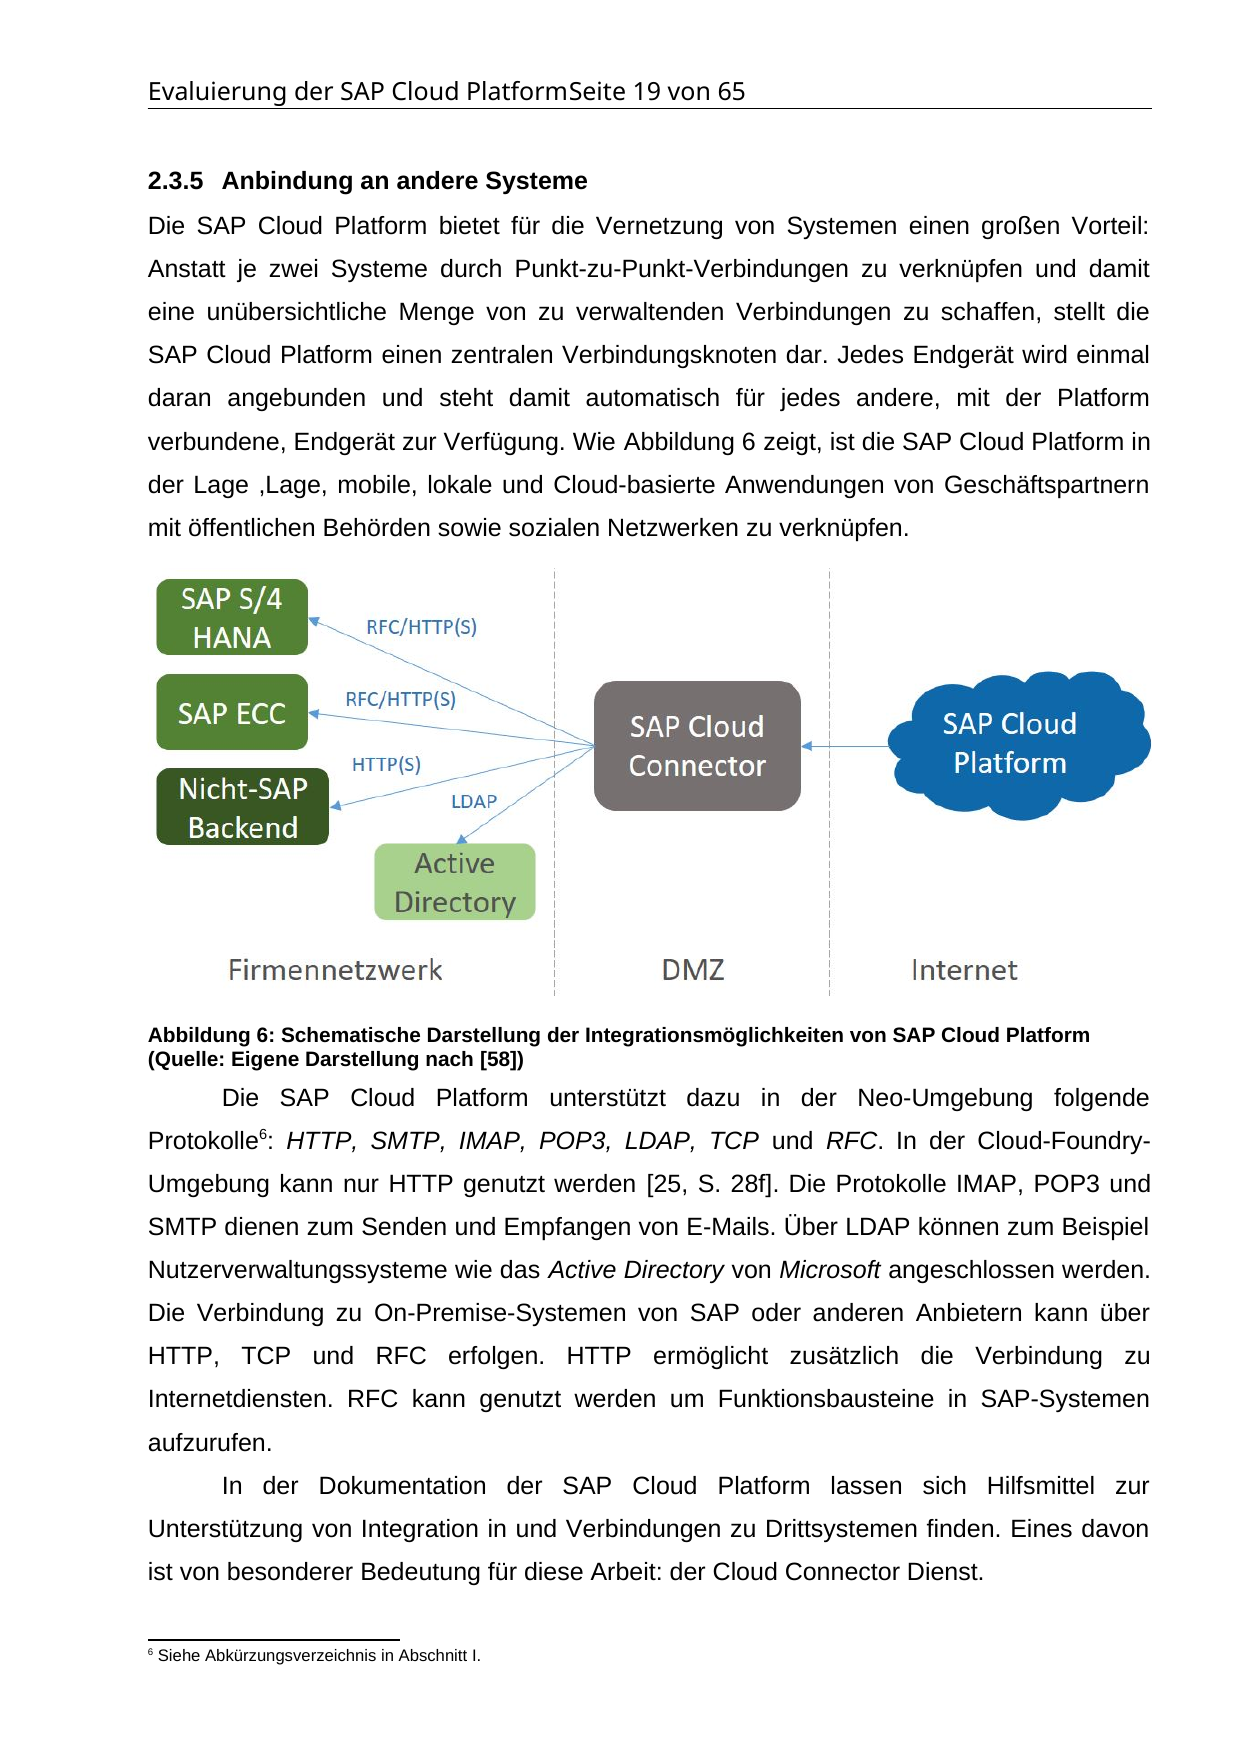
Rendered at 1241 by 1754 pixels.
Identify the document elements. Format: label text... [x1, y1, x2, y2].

subtitle Anbindung an andere Systeme [148, 166, 1152, 195]
text (Quelle: Eigene Darstellung nach) [148, 1047, 1152, 1071]
text Die SAP Cloud Platform unterstützt dazu in der Neo-Umgebung folgende Protokolle: HTTP, SMTP, IMAP, POP3, LDAP, TCP und RFC. In der Cloud-Foundry-Umgebung kann nur HTTP genutzt werden. Die Protokolle IMAP, POP3 und SMTP dienen zum Senden und Empfangen von E-Mails. Über LDAP können zum Beispiel Nutzerverwaltungssysteme wie das Active Directory von Microsoft angeschlossen werden. Die Verbindung zu On-Premise-Systemen von SAP oder anderen Anbietern kann über HTTP, TCP und RFC erfolgen. HTTP ermöglicht zusätzlich die Verbindung zu Internetdiensten. RFC kann genutzt werden um Funktionsbausteine in SAP-Systemen aufzurufen. [148, 1082, 1152, 1456]
text Die SAP Cloud Platform bietet für die Vernetzung von Systemen einen großen Vorteil: Anstatt je zwei Systeme durch Punkt-zu-Punkt-Verbindungen zu verknüpfen und damit eine unübersichtliche Menge von zu verwaltenden Verbindungen zu schaffen, stellt die SAP Cloud Platform einen zentralen Verbindungsknoten dar. Jedes Endgerät wird einmal daran angebunden und steht damit automatisch für jedes andere, mit der Platform verbundene, Endgerät zur Verfügung. Wie Abbildung 6 zeigt, ist die SAP Cloud Platform in der mobile, lokale und Cloud-basierte Anwendungen von Geschäftspartnern mit öffentlichen Behörden sowie sozialen Netzwerken zu verknüpfen. [148, 211, 1152, 541]
picture [147, 568, 1152, 996]
text In der Dokumentation der SAP Cloud Platform lassen sich Hilfsmittel zur Unterstützung von Integration in und Verbindungen zu Drittsystemen finden. Eines davon ist von besonderer Bedeutung für diese Arbeit: der Cloud Connector Dienst. [148, 1471, 1152, 1586]
